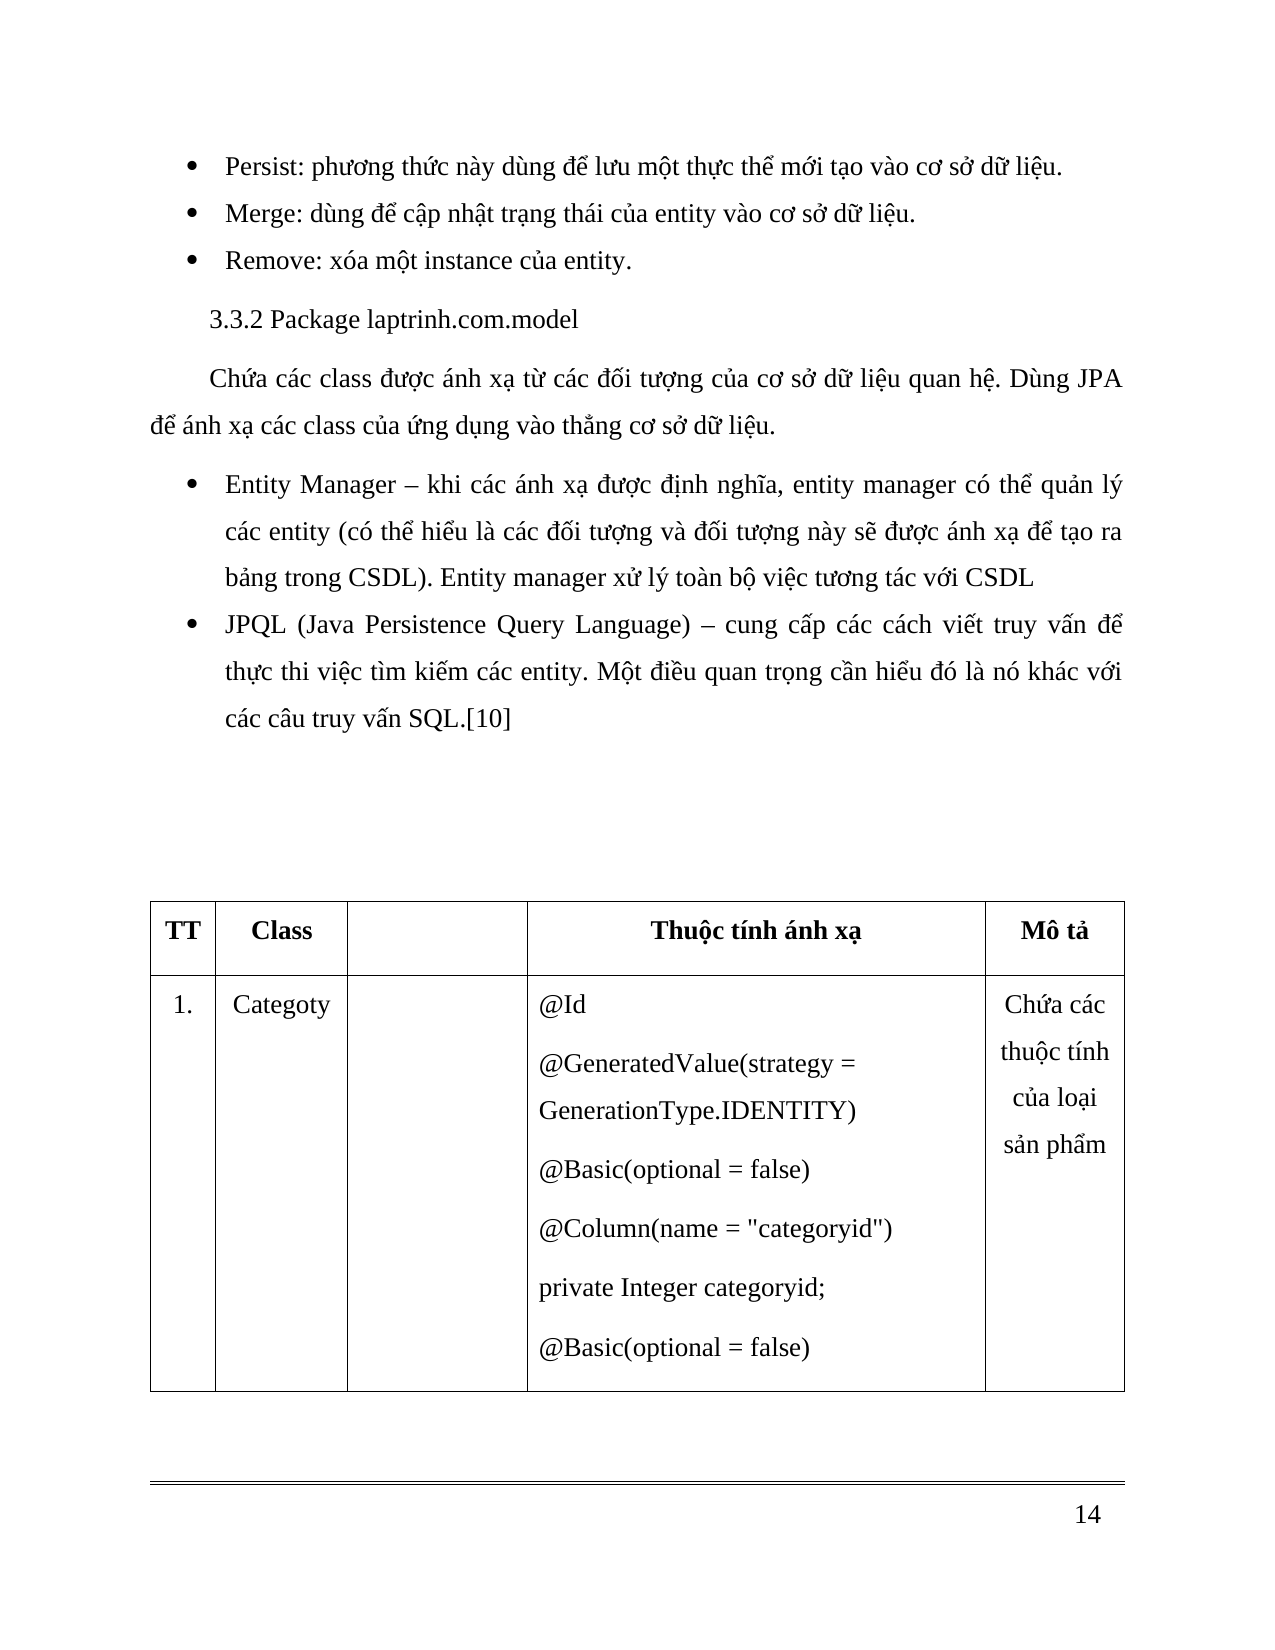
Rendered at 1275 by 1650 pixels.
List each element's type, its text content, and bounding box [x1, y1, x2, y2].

list JPQL (Java Persistence Query Language) – cung cấp các cách viết truy vấn để thực thi việc tìm kiếm các entity. Một điều quan trọng cần hiểu đó là nó khác với các câu truy vấn SQL.[10] [187, 608, 1125, 733]
table_header Class [216, 902, 347, 975]
table_cell [348, 976, 527, 1391]
table_header Mô tả [986, 902, 1124, 975]
subtitle Package laptrinh.com.model [209, 303, 1125, 334]
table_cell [986, 976, 1124, 1391]
list Remove: xóa một instance của entity. [187, 244, 1125, 275]
table_header Thuộc tính ánh xạ [528, 902, 985, 975]
table_cell 1. [151, 976, 215, 1391]
list Entity Manager – khi các ánh xạ được định nghĩa, entity manager có thể quản lý các entity (có thể hiểu là các đối tượng và đối tượng này sẽ được ánh xạ để tạo ra bảng trong CSDL). Entity manager xử lý toàn bộ việc tương tác với CSDL [187, 468, 1125, 593]
table_header [348, 902, 527, 975]
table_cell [528, 976, 985, 1391]
table_header TT [151, 902, 215, 975]
text Chứa các class được ánh xạ từ các đối tượng của cơ sở dữ liệu quan hệ. Dùng JPA để ánh xạ các class của ứng dụng vào thẳng cơ sở dữ liệu. [150, 362, 1125, 440]
table_cell Categoty [216, 976, 347, 1391]
list Merge: dùng để cập nhật trạng thái của entity vào cơ sở dữ liệu. [187, 197, 1125, 228]
list Persist: phương thức này dùng để lưu một thực thể mới tạo vào cơ sở dữ liệu. [187, 150, 1125, 181]
